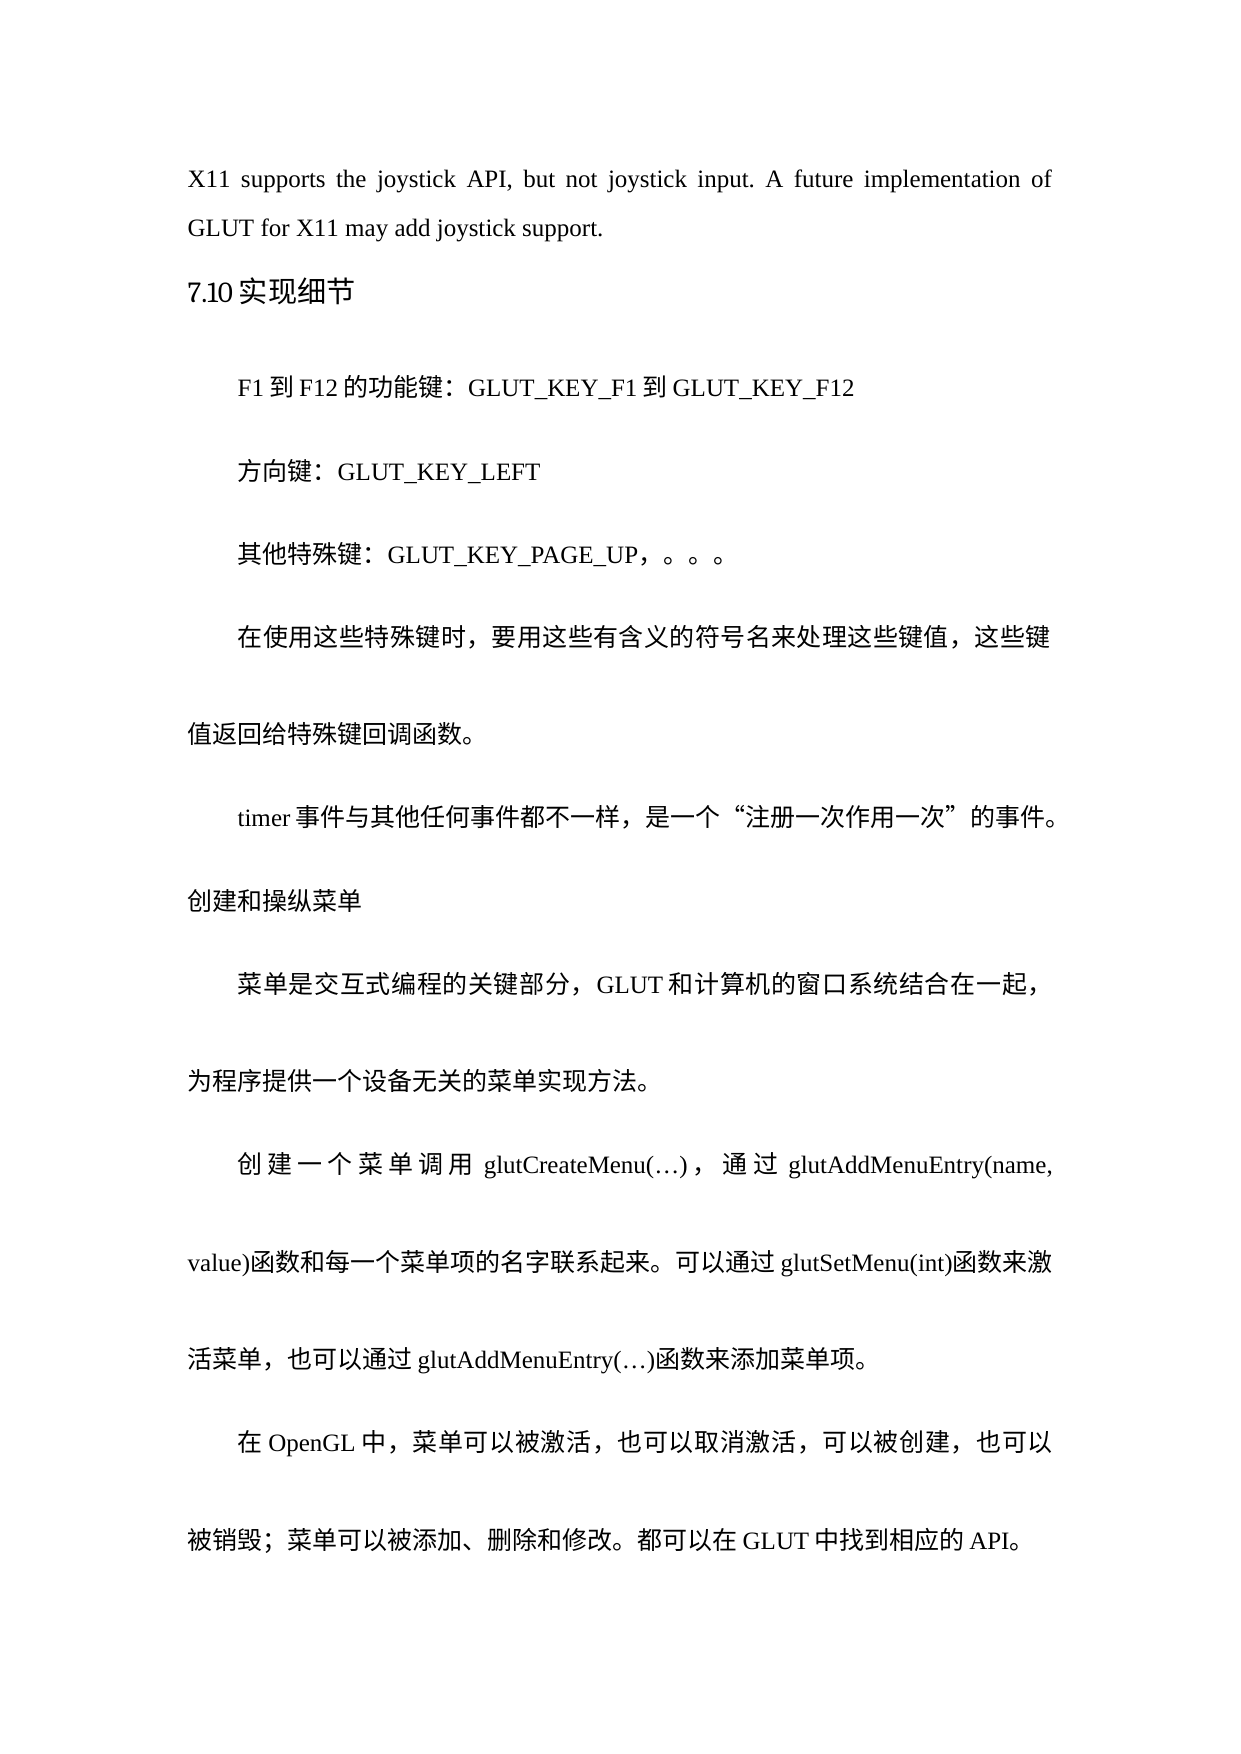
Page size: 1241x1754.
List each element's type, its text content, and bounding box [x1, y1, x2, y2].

text F1到F12的功能键：GLUT_KEY_F1到GLUT_KEY_F12 [187, 353, 1053, 418]
subtitle 7.10实现细节 [187, 258, 1053, 323]
text 创建和操纵菜单 [187, 867, 1053, 932]
text 方向键：GLUT_KEY_LEFT [187, 437, 1053, 502]
text timer事件与其他任何事件都不一样，是一个“注册一次作用一次”的事件。 [187, 783, 1053, 848]
text 创建一个菜单调用glutCreateMenu(…)，通过glutAddMenuEntry(name, value)函数和每一个菜单项的名字联系起来。可以通过glutSetMenu(int)函数来激活菜单，也可以通过glutAddMenuEntry(…)函数来添加菜单项。 [187, 1130, 1053, 1390]
text 在使用这些特殊键时，要用这些有含义的符号名来处理这些键值，这些键值返回给特殊键回调函数。 [187, 603, 1053, 765]
text 在OpenGL中，菜单可以被激活，也可以取消激活，可以被创建，也可以被销毁；菜单可以被添加、删除和修改。都可以在GLUT中找到相应的API。 [187, 1408, 1053, 1571]
text 菜单是交互式编程的关键部分，GLUT和计算机的窗口系统结合在一起，为程序提供一个设备无关的菜单实现方法。 [187, 950, 1053, 1112]
text 其他特殊键：GLUT_KEY_PAGE_UP，。。。 [187, 520, 1053, 585]
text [187, 162, 1053, 243]
